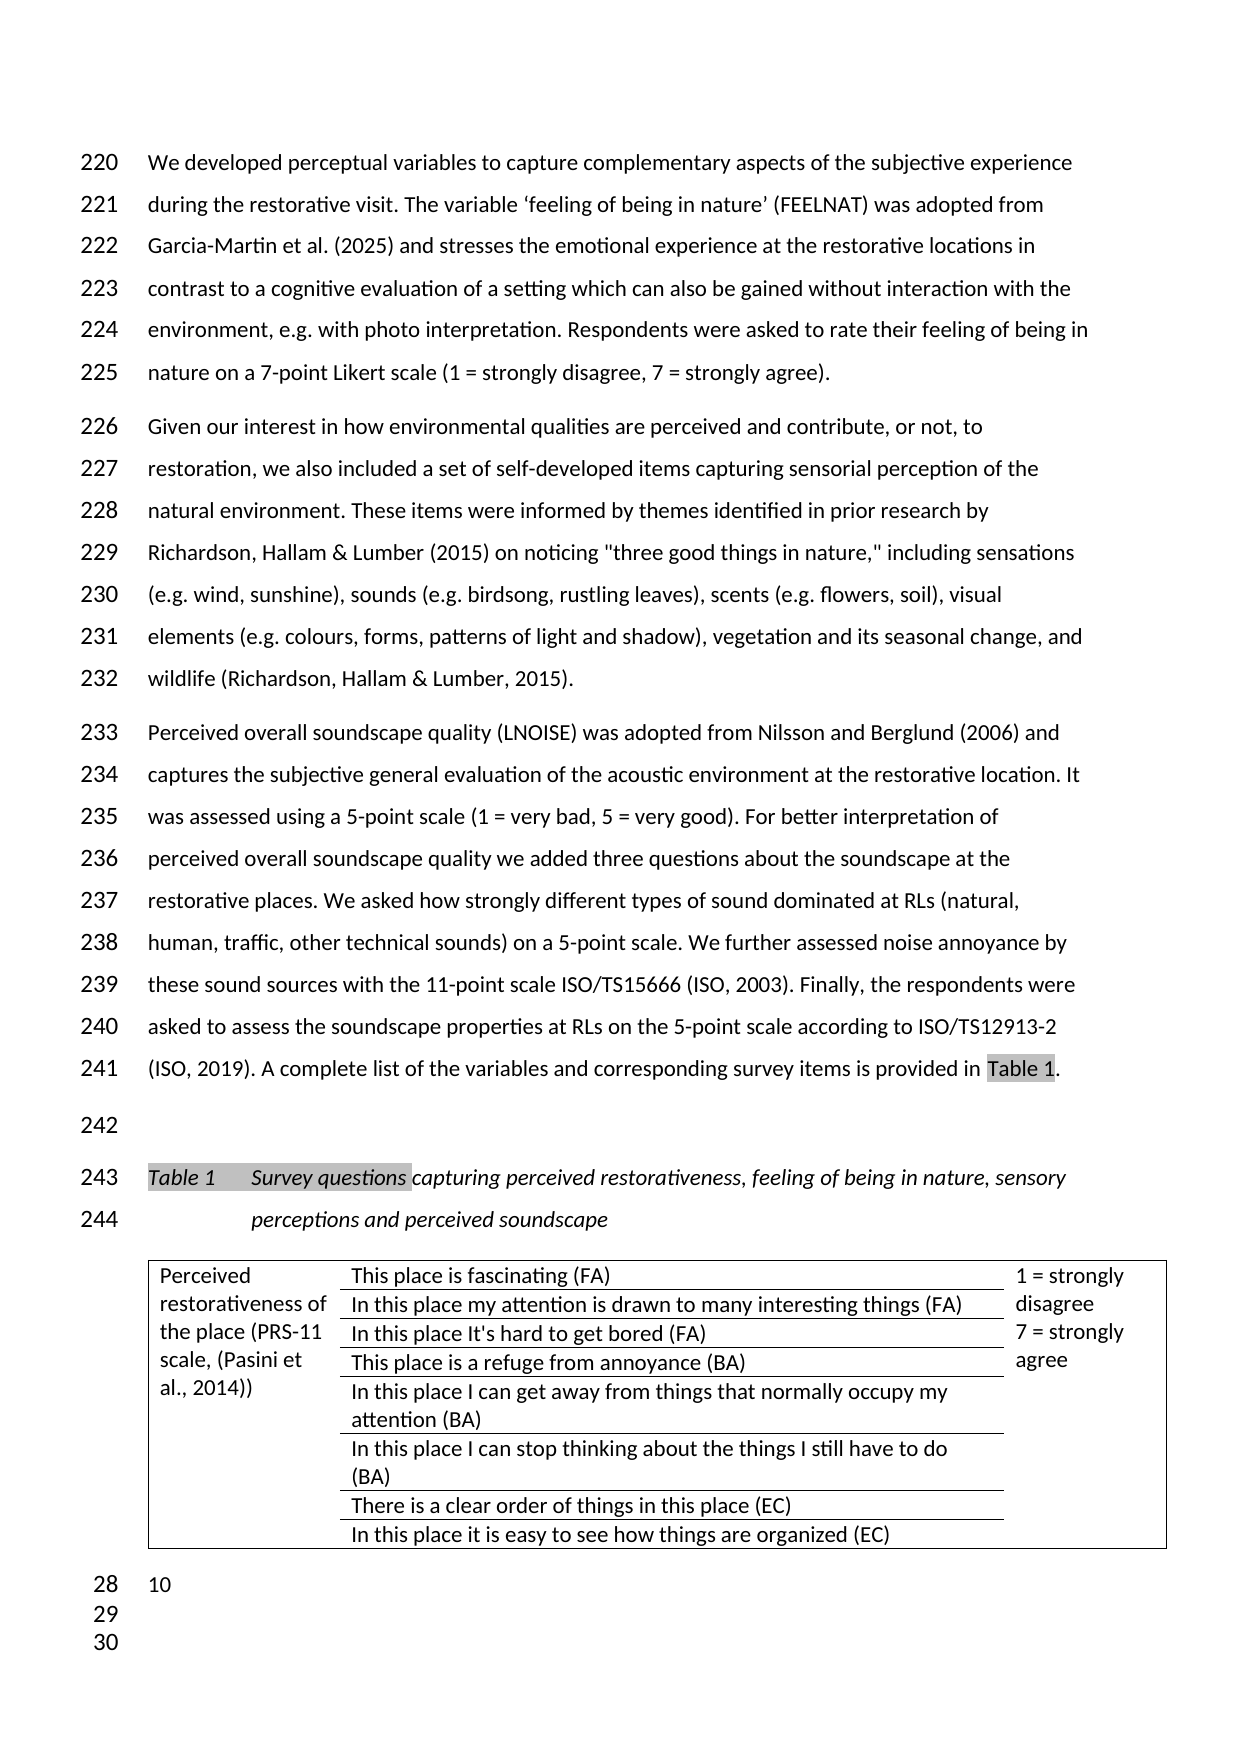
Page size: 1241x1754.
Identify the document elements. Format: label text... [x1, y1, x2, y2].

table_cell This place is a refuge from annoyance (BA) [340, 1348, 1004, 1376]
table_cell In this place it is easy to see how things are organized (EC) [340, 1520, 1004, 1548]
text Perceived overall soundscape quality (LNOISE) was adopted from Nilsson and Berglund (2006) and captures the subjective general evaluation of the acoustic environment at the restorative location. It was assessed using a 5-point scale (1 = very bad, 5 = very good). For better interpretation of perceived overall soundscape quality we added three questions about the soundscape at the restorative places. We asked how strongly different types of sound dominated at RLs (natural, human, traffic, other technical sounds) on a 5-point scale. We further assessed noise annoyance by these sound sources with the 11-point scale ISO/TS15666 (ISO, 2003). Finally, the respondents were asked to assess the soundscape properties at RLs on the 5-point scale according to ISO/TS12913-2 (ISO, 2019). A complete list of the variables and corresponding survey items is provided in Table 1. [148, 718, 1092, 1082]
table_cell In this place It's hard to get bored (FA) [340, 1319, 1004, 1347]
table_header This place is fascinating (FA) [340, 1261, 1004, 1289]
text We developed perceptual variables to capture complementary aspects of the subjective experience during the restorative visit. The variable ‘feeling of being in nature’ (FEELNAT) was adopted from Garcia-Martin et al. (2025) and stresses the emotional experience at the restorative locations in contrast to a cognitive evaluation of a setting which can also be gained without interaction with the environment, e.g. with photo interpretation. Respondents were asked to rate their feeling of being in nature on a 7-point Likert scale (1 = strongly disagree, 7 = strongly agree). [148, 148, 1092, 386]
table_cell There is a clear order of things in this place (EC) [340, 1491, 1004, 1519]
text Table 1 Survey questions capturing perceived restorativeness, feeling of being in nature, sensory perceptions and perceived soundscape [148, 1163, 1092, 1233]
table_cell In this place I can stop thinking about the things I still have to do (BA) [340, 1434, 1004, 1490]
table_cell In this place my attention is drawn to many interesting things (FA) [340, 1290, 1004, 1318]
table_header 1 = strongly disagree 7 = strongly agree [1004, 1261, 1166, 1548]
table_header Perceived restorativeness of the place (PRS-11 scale, (Pasini et al., 2014)) [149, 1261, 340, 1548]
text Given our interest in how environmental qualities are perceived and contribute, or not, to restoration, we also included a set of self-developed items capturing sensorial perception of the natural environment. These items were informed by themes identified in prior research by Richardson, Hallam & Lumber (2015) on noticing "three good things in nature," including sensations (e.g. wind, sunshine), sounds (e.g. birdsong, rustling leaves), scents (e.g. flowers, soil), visual elements (e.g. colours, forms, patterns of light and shadow), vegetation and its seasonal change, and wildlife (Richardson, Hallam & Lumber, 2015). [148, 412, 1092, 692]
table_cell In this place I can get away from things that normally occupy my attention (BA) [340, 1377, 1004, 1433]
